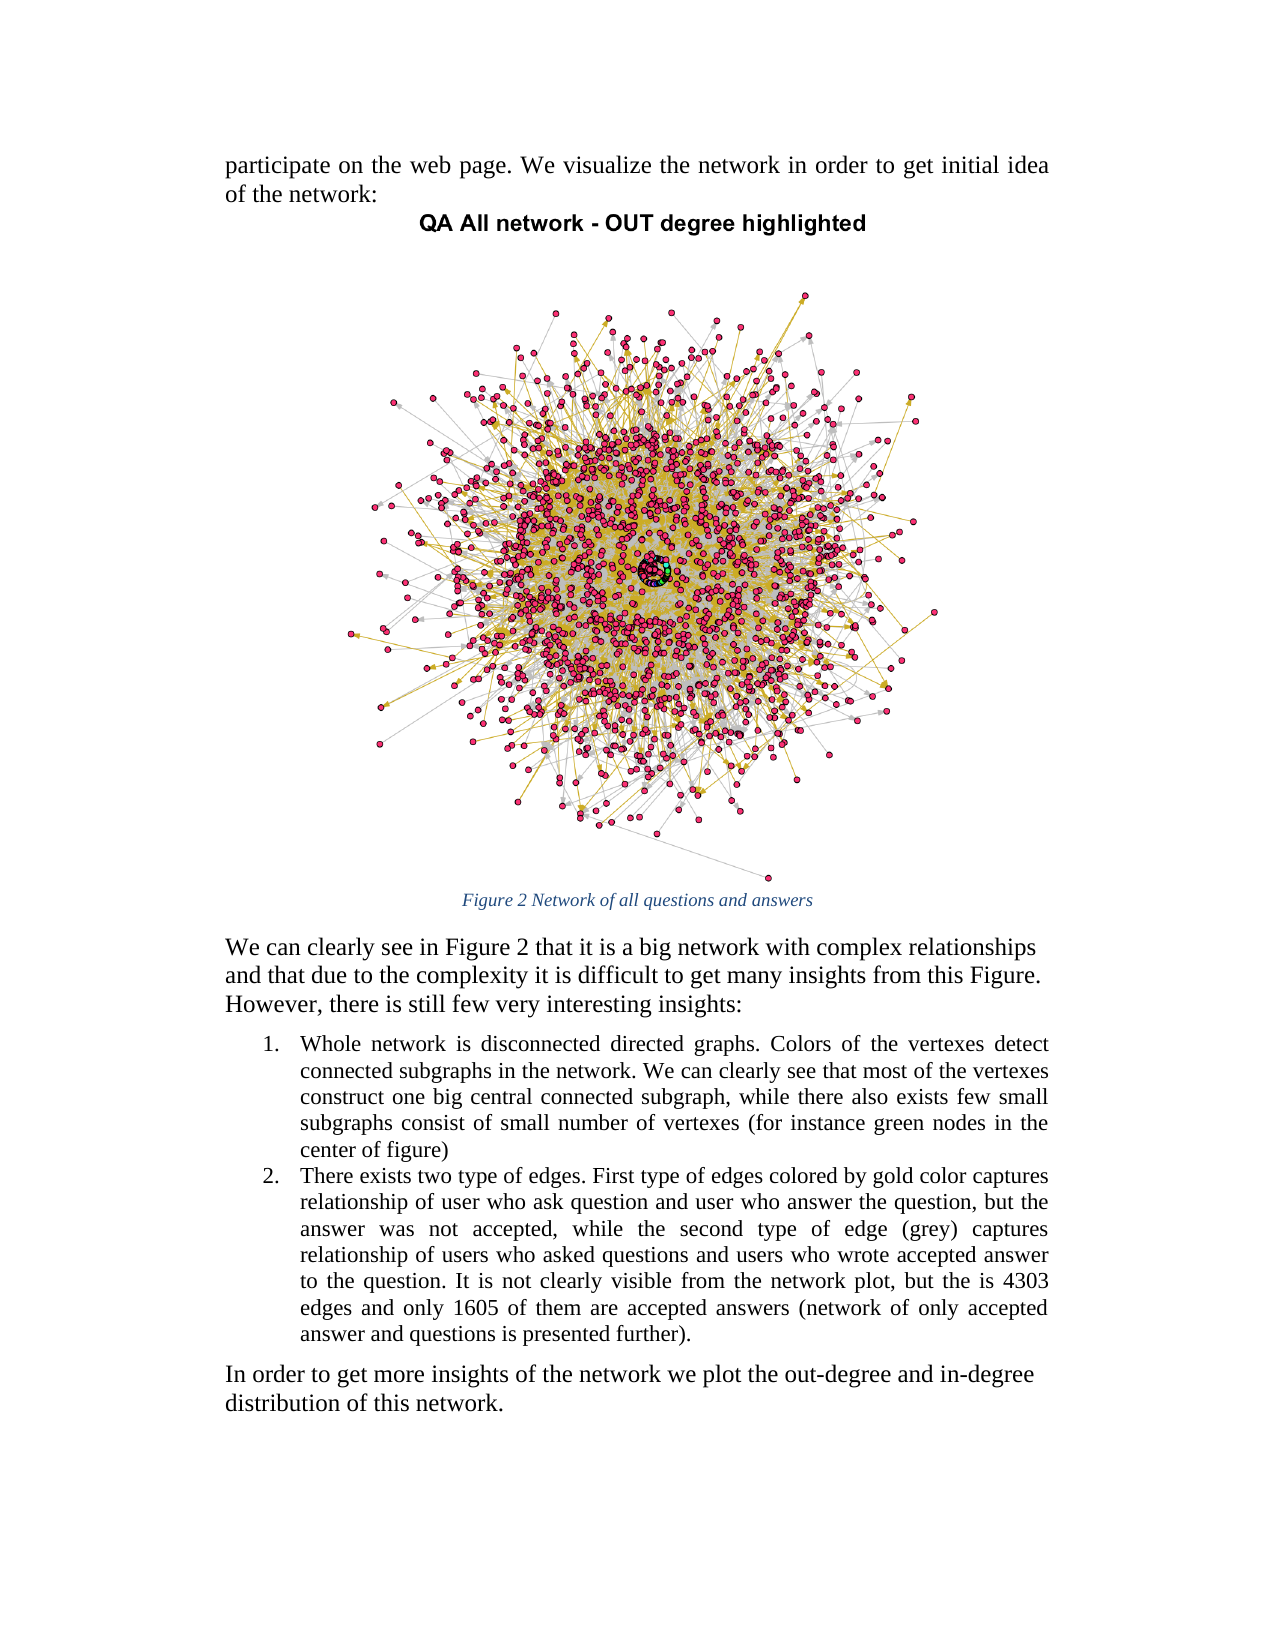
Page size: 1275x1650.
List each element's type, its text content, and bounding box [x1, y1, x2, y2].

list Whole network is disconnected directed graphs. Colors of the vertexes detect connected subgraphs in the network. We can clearly see that most of the vertexes construct one big central connected subgraph, while there also exists few small subgraphs consist of small number of vertexes (for instance green nodes in the center of figure) [262, 1030, 1050, 1162]
picture [227, 207, 1048, 890]
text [225, 150, 1050, 207]
text We can clearly see in Figure 2 that it is a big network with complex relationships and that due to the complexity it is difficult to get many insights from this Figure. However, there is still few very interesting insights: [225, 932, 1050, 1018]
list There exists two type of edges. First type of edges colored by gold color captures relationship of user who ask question and user who answer the question, but the answer was not accepted, while the second type of edge (grey) captures relationship of users who asked questions and users who wrote accepted answer to the question. It is not clearly visible from the network plot, but the is 4303 edges and only 1605 of them are accepted answers (network of only accepted answer and questions is presented further). [262, 1162, 1050, 1347]
text In order to get more insights of the network we plot the out-degree and in-degree distribution of this network. [225, 1359, 1050, 1417]
